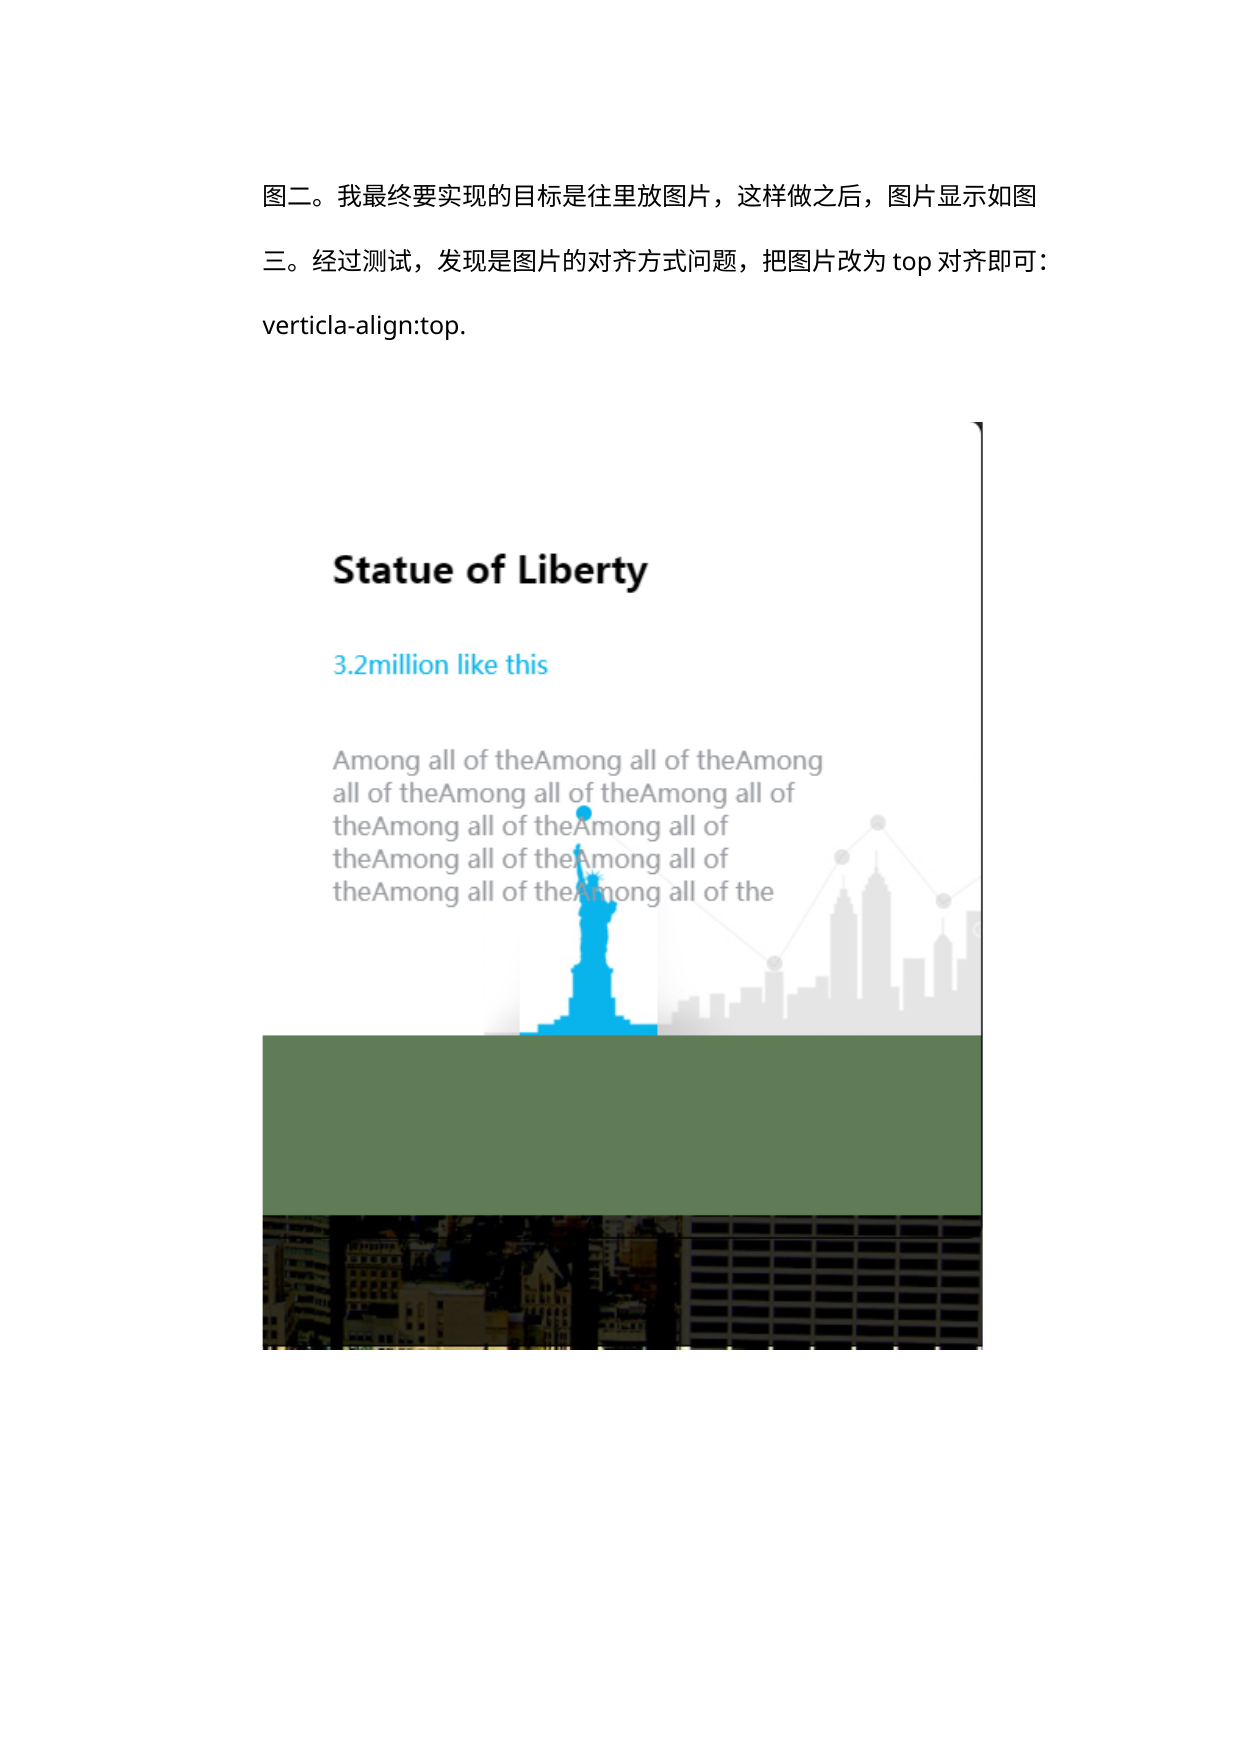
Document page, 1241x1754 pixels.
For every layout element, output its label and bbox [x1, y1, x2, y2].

text [262, 162, 1053, 357]
picture [262, 422, 983, 1350]
